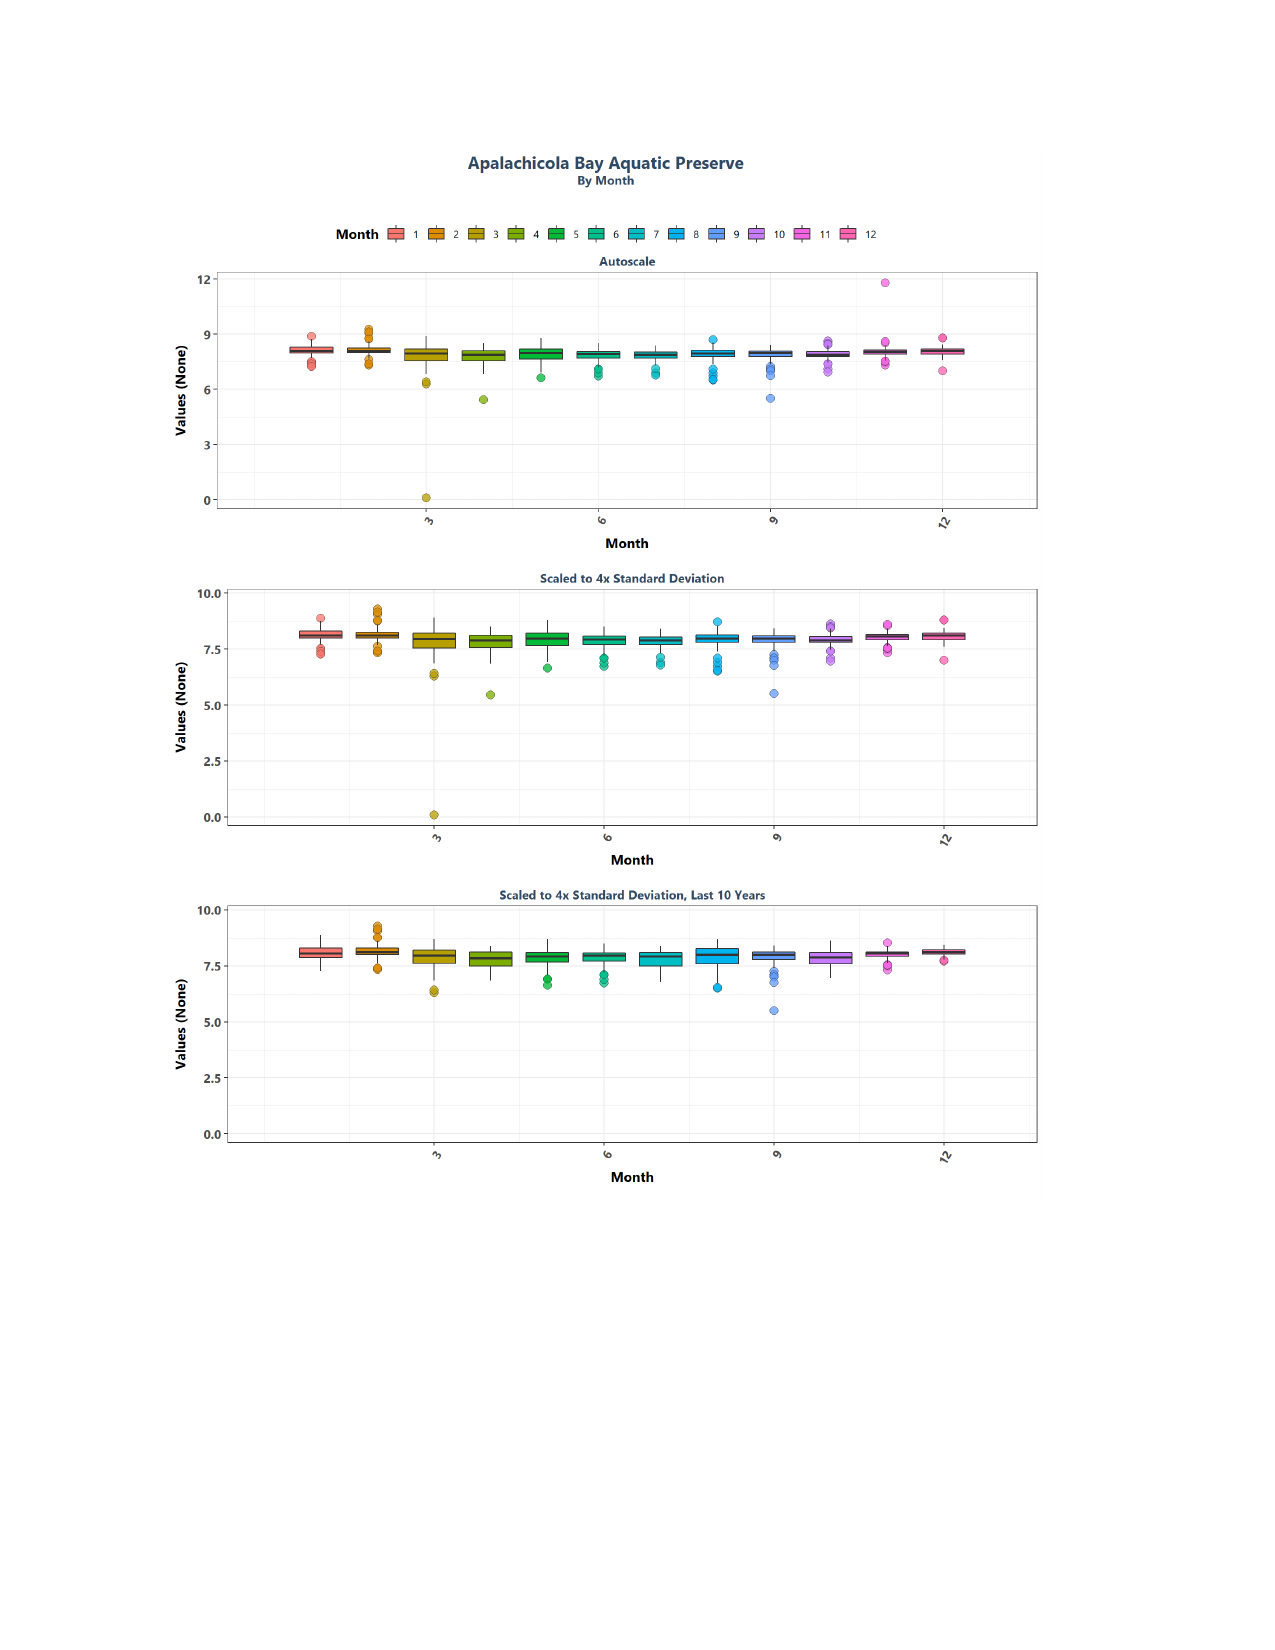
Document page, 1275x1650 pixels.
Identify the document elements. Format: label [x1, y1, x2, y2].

picture [168, 150, 1044, 1200]
